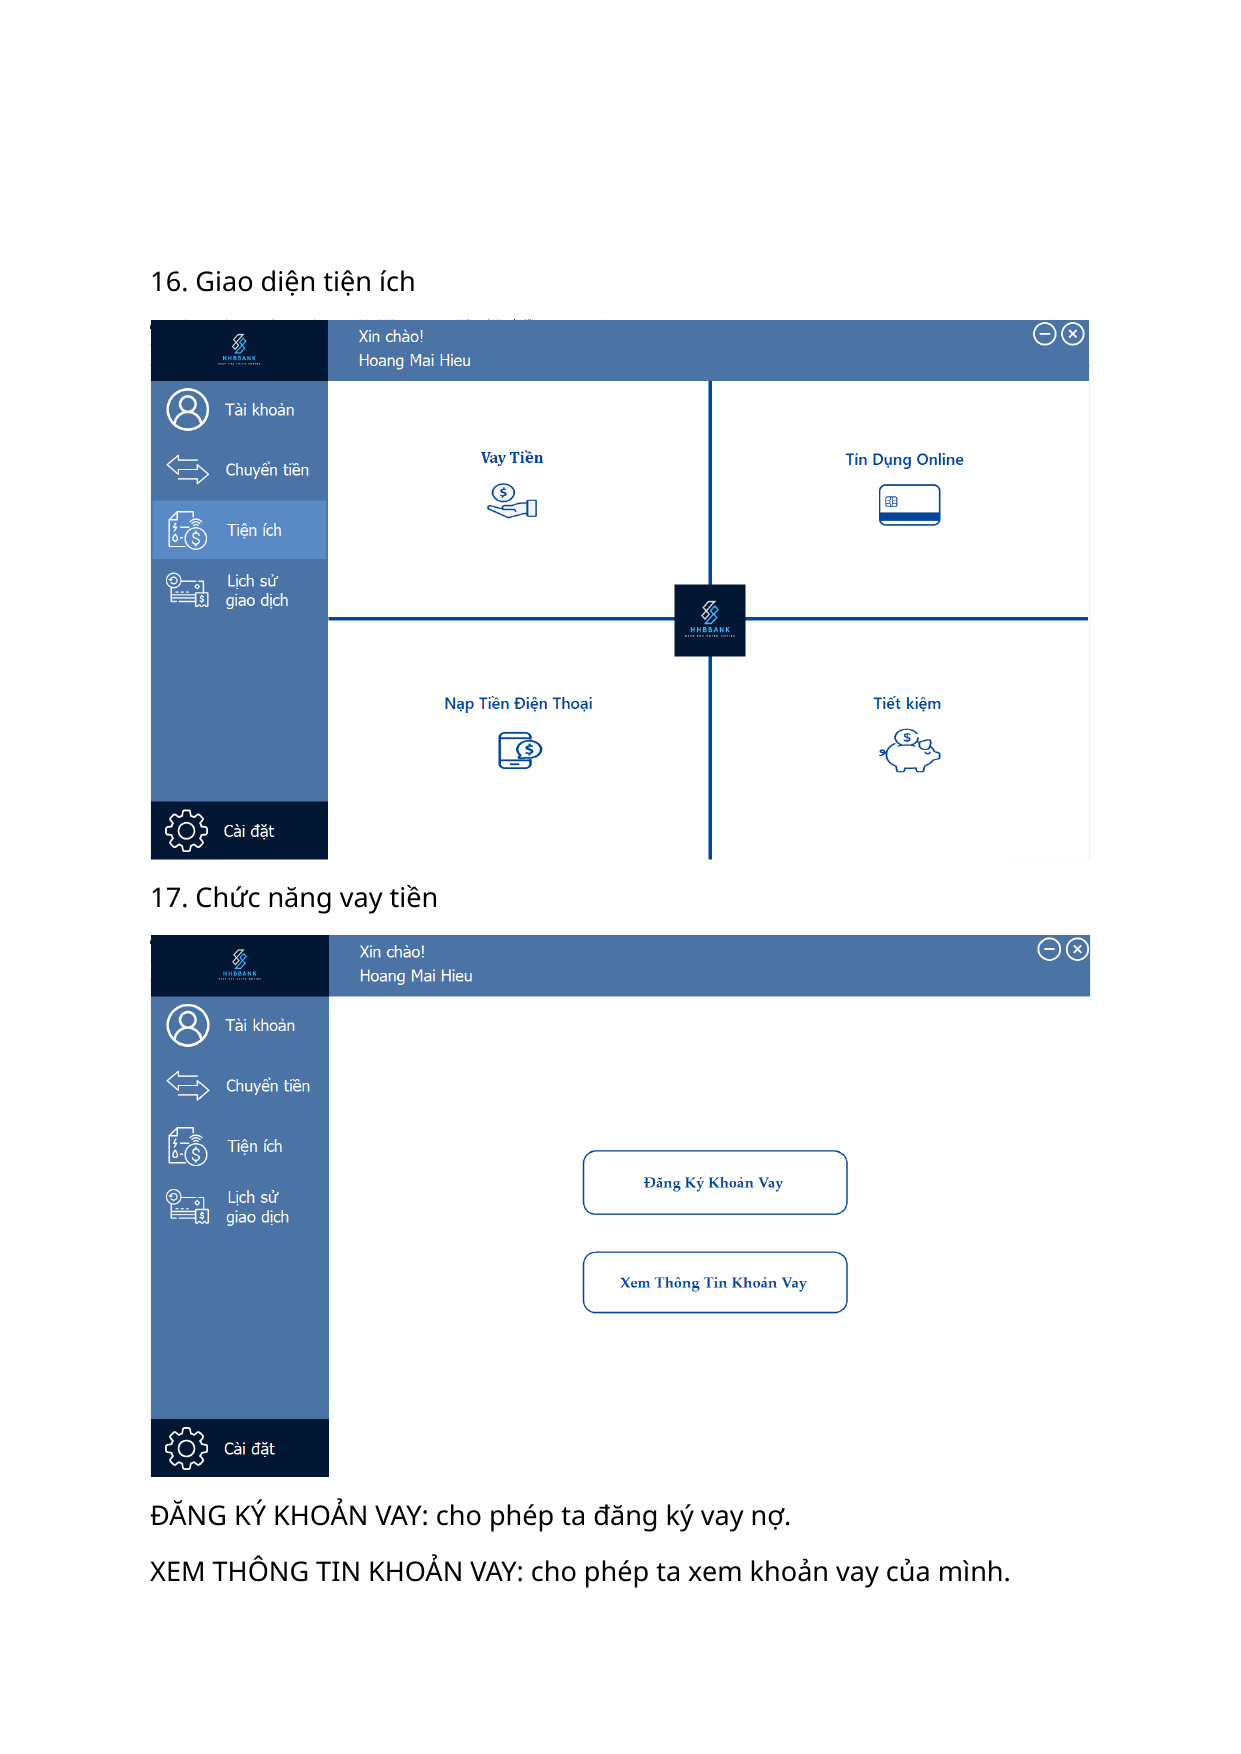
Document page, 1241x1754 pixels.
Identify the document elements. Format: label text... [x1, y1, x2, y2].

text 17. Chức năng vay tiền [150, 879, 1090, 916]
text 16. Giao diện tiện ích [150, 263, 1090, 300]
text ĐĂNG KÝ KHOẢN VAY: cho phép ta đăng ký vay nợ. [150, 1496, 1090, 1533]
picture [150, 319, 1091, 860]
picture [150, 935, 1091, 1477]
text XEM THÔNG TIN KHOẢN VAY: cho phép ta xem khoản vay của mình. [150, 1552, 1090, 1589]
